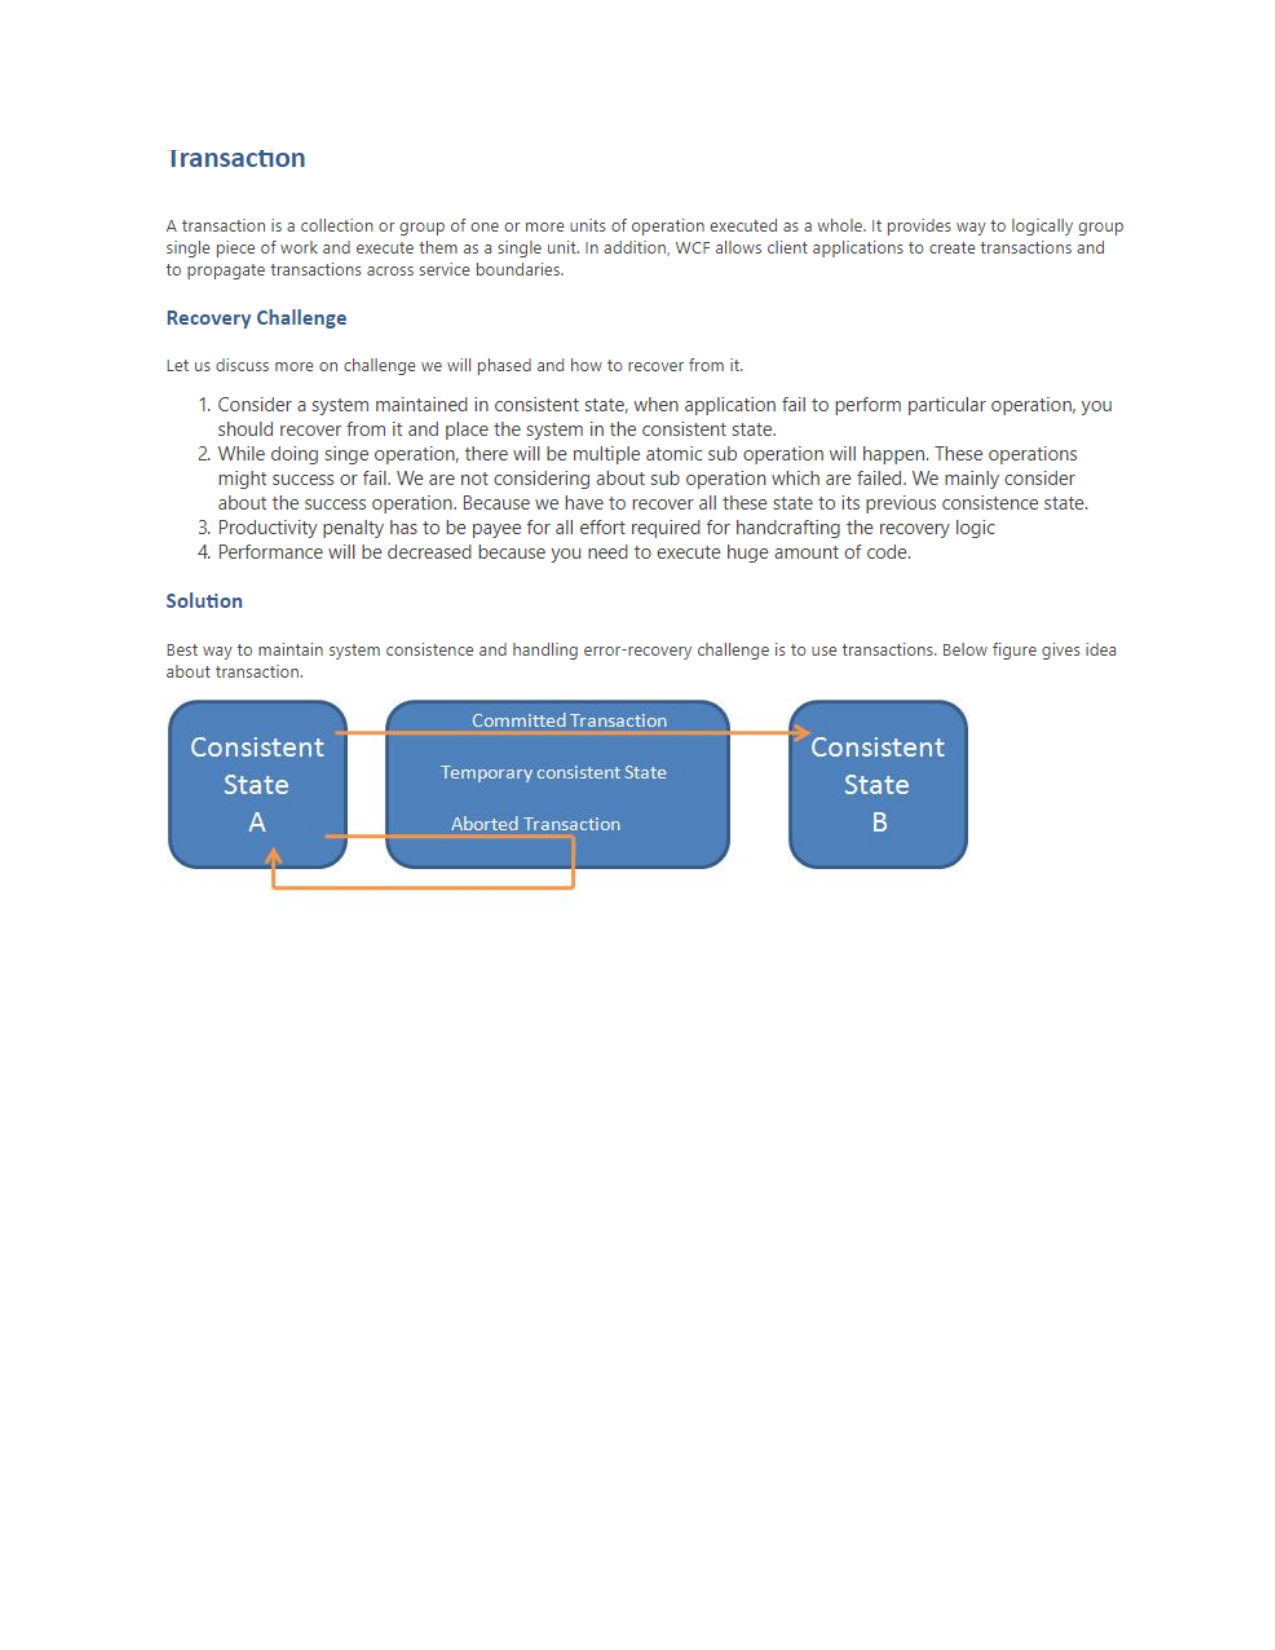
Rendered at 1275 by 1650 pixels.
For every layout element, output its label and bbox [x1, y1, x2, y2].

picture [150, 150, 1125, 908]
